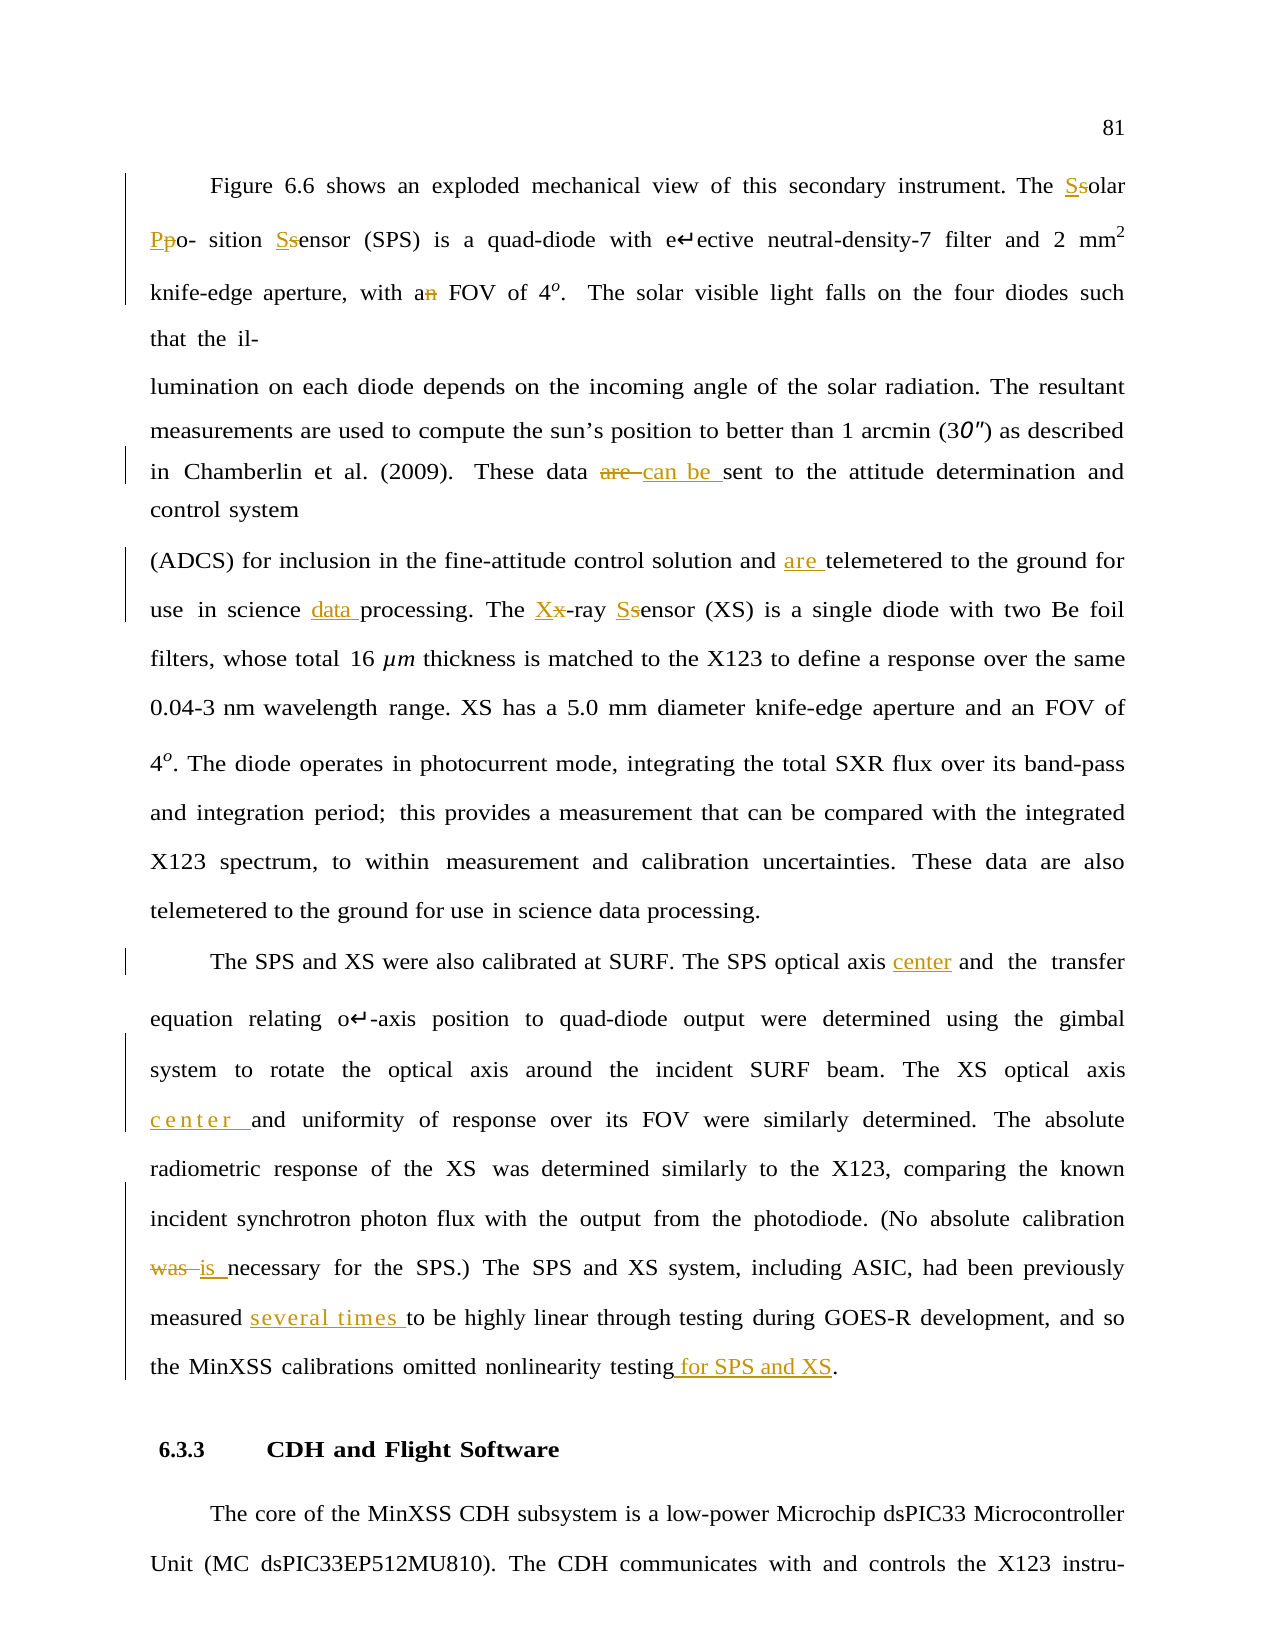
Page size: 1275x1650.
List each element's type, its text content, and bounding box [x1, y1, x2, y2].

subtitle CDH and Flight Software [159, 1436, 1137, 1462]
text lumination on each diode depends on the incoming angle of the solar radiation. The resultant measurements are used to compute the sun’s position to better than 1 arcmin (30") as described in Chamberlin et al. (2009). These data sent to the attitude determination and control system [150, 373, 1125, 523]
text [150, 1500, 1125, 1576]
text (ADCS) for inclusion in the fine-attitude control solution and telemetered to the ground for use in science processing. The -ray ensor (XS) is a single diode with two Be foil filters, whose total 16 µm thickness is matched to the X123 to define a response over the same 0.04-3 nm wavelength range. XS has a 5.0 mm diameter knife-edge aperture and an FOV of 4o. The diode operates in photocurrent mode, integrating the total SXR flux over its band-pass and integration period; this provides a measurement that can be compared with the integrated X123 spectrum, to within measurement and calibration uncertainties. These data are also telemetered to the ground for use in science data processing. [150, 547, 1125, 924]
text Figure 6.6 shows an exploded mechanical view of this secondary instrument. The olar o- sition ensor (SPS) is a quad-diode with e↵ective neutral-density-7 filter and 2 mm2 knife-edge aperture, with a FOV of 4o. The solar visible light falls on the four diodes such that the il- [150, 172, 1125, 351]
text The SPS and XS were also calibrated at SURF. The SPS optical axis and the transfer equation relating o↵-axis position to quad-diode output were determined using the gimbal system to rotate the optical axis around the incident SURF beam. The XS optical axis and uniformity of response over its FOV were similarly determined. The absolute radiometric response of the XS was determined similarly to the X123, comparing the known incident synchrotron photon flux with the output from the photodiode. (No absolute calibration necessary for the SPS.) The SPS and XS system, including ASIC, had been previously measured to be highly linear through testing during GOES-R development, and so the MinXSS calibrations omitted nonlinearity testing. [150, 948, 1125, 1380]
